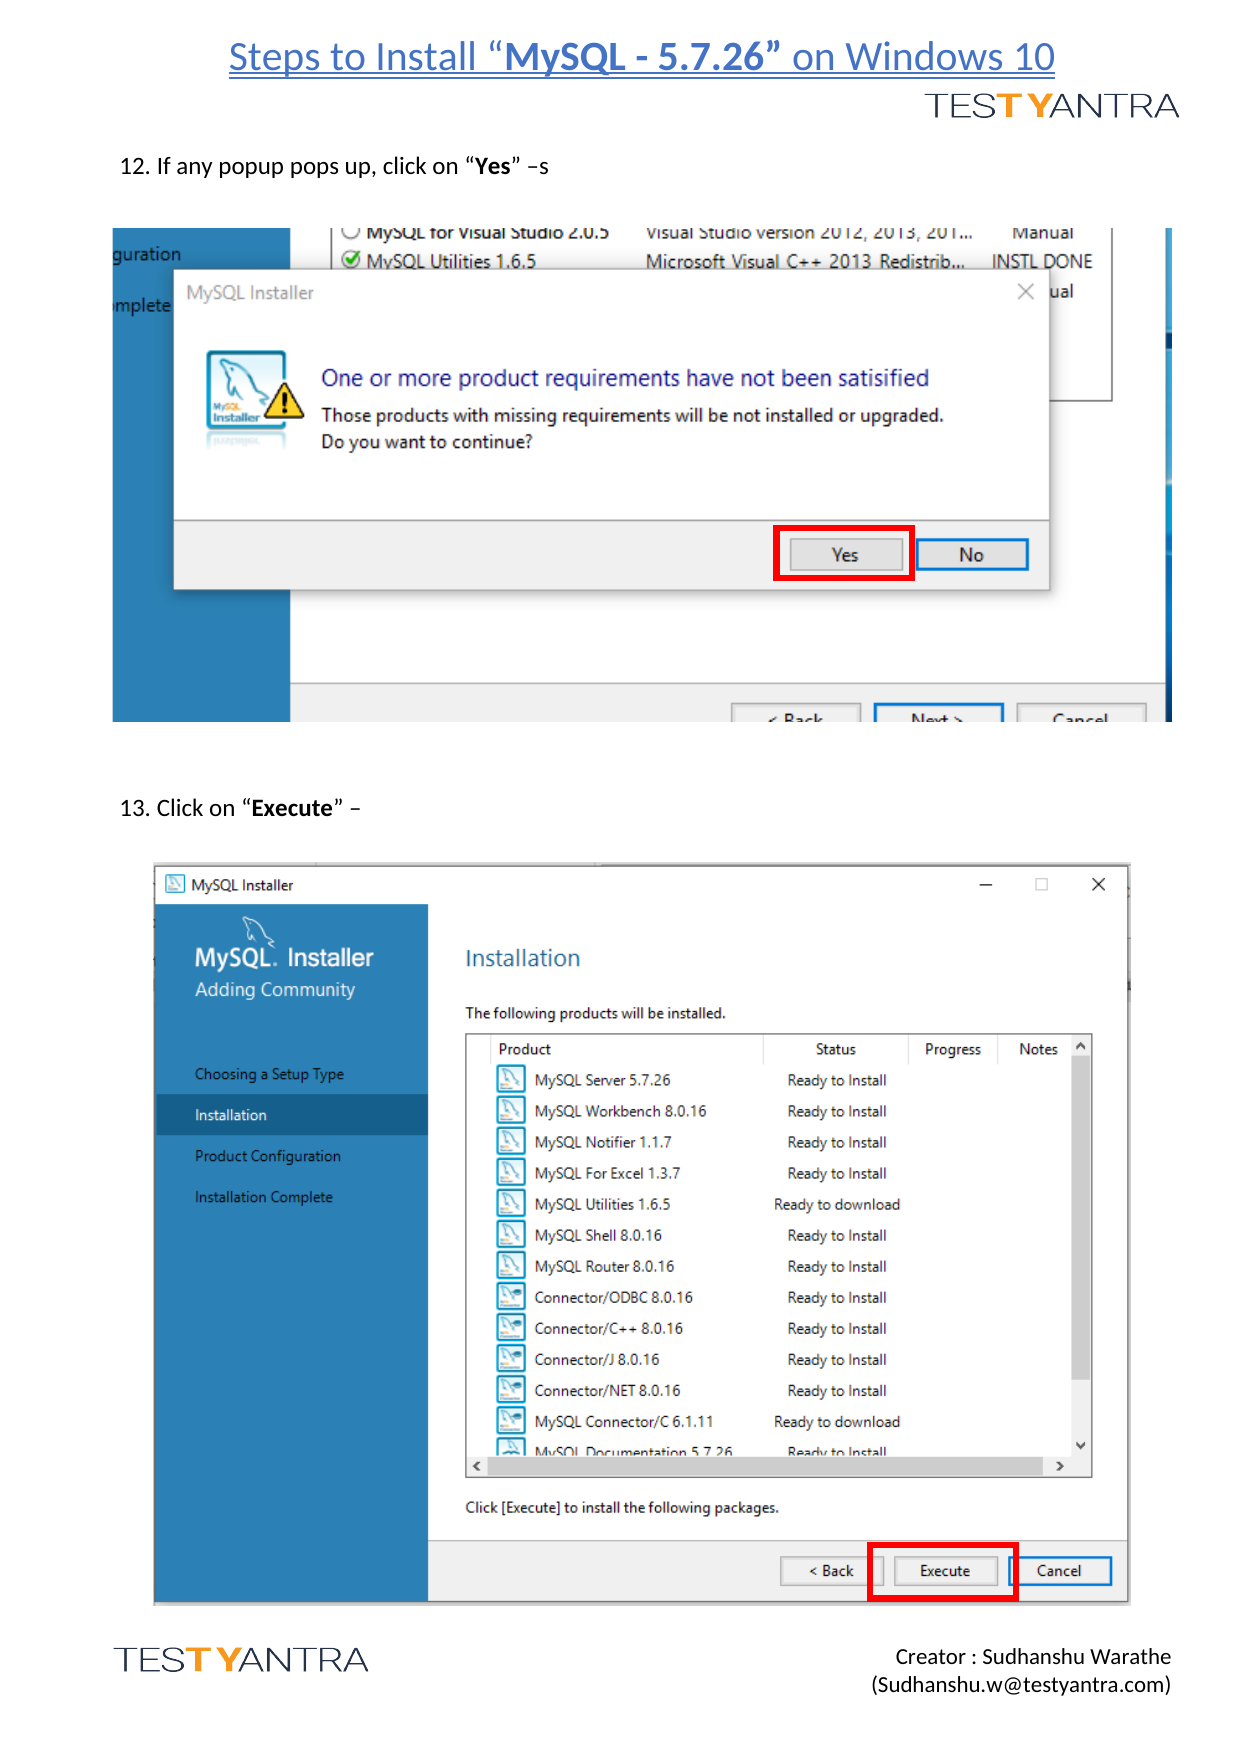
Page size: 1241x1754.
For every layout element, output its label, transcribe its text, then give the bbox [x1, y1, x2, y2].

picture [923, 88, 1180, 127]
picture [112, 228, 1172, 722]
list Click on “Execute” – [119, 793, 1172, 823]
picture [153, 862, 1131, 1606]
picture [112, 1642, 369, 1681]
list If any popup pops up, click on “Yes” –s [119, 150, 1172, 181]
